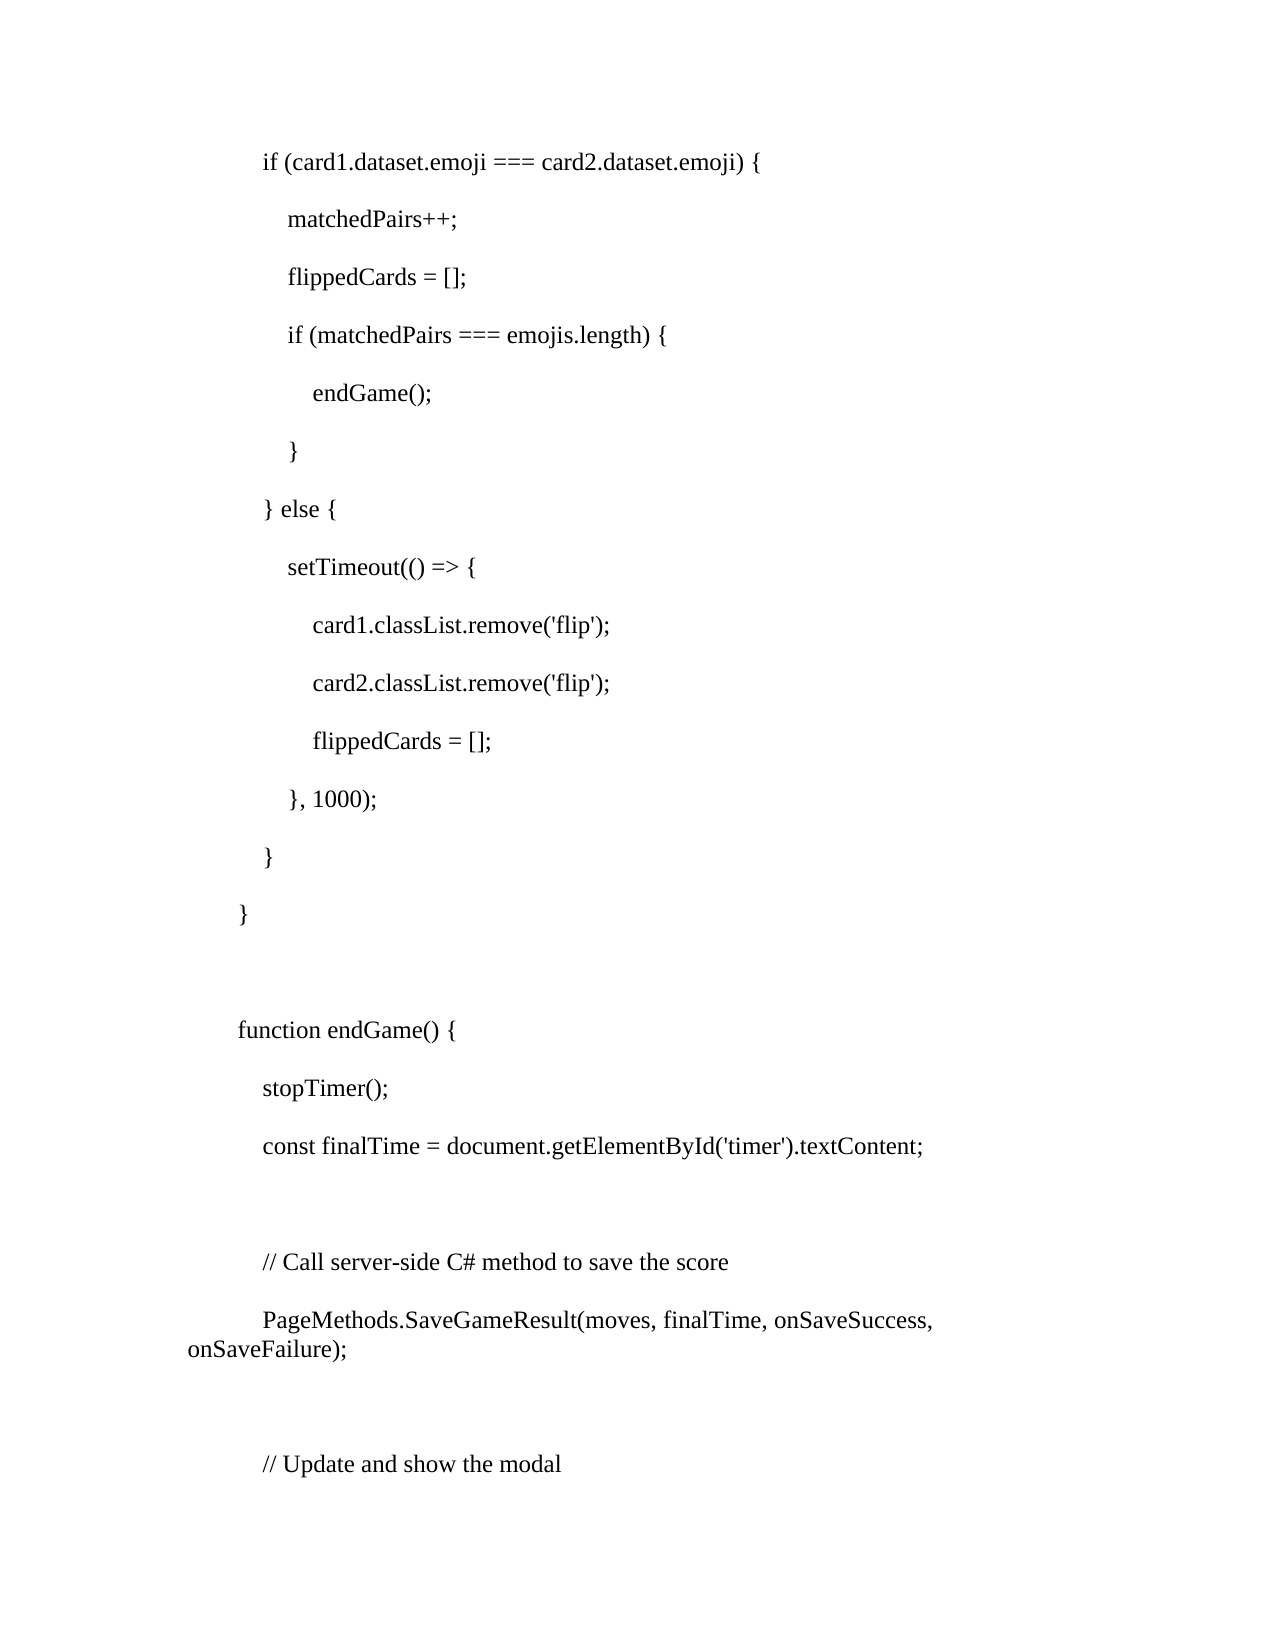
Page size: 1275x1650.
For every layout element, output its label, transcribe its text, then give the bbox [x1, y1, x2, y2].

text stopTimer(); [187, 1073, 1087, 1102]
text if (card1.dataset.emoji === card2.dataset.emoji) { [187, 147, 1087, 175]
text matchedPairs++; [187, 204, 1087, 233]
text flippedCards = []; [187, 726, 1087, 754]
text } else { [187, 494, 1087, 523]
text card1.classList.remove('flip'); [187, 610, 1087, 639]
text } [187, 899, 1087, 928]
text card2.classList.remove('flip'); [187, 668, 1087, 697]
text // Call server-side C# method to save the score [187, 1247, 1087, 1276]
text }, 1000); [187, 784, 1087, 812]
text setTimeout(() => { [187, 552, 1087, 581]
text function endGame() { [187, 1015, 1087, 1044]
text PageMethods.SaveGameResult(moves, finalTime, onSaveSuccess, onSaveFailure); [187, 1305, 1087, 1362]
text } [187, 842, 1087, 870]
text // Update and show the modal [187, 1449, 1087, 1478]
text if (matchedPairs === emojis.length) { [187, 320, 1087, 349]
text } [187, 436, 1087, 465]
text flippedCards = []; [187, 262, 1087, 291]
text endGame(); [187, 378, 1087, 407]
text const finalTime = document.getElementById('timer').textContent; [187, 1131, 1087, 1160]
